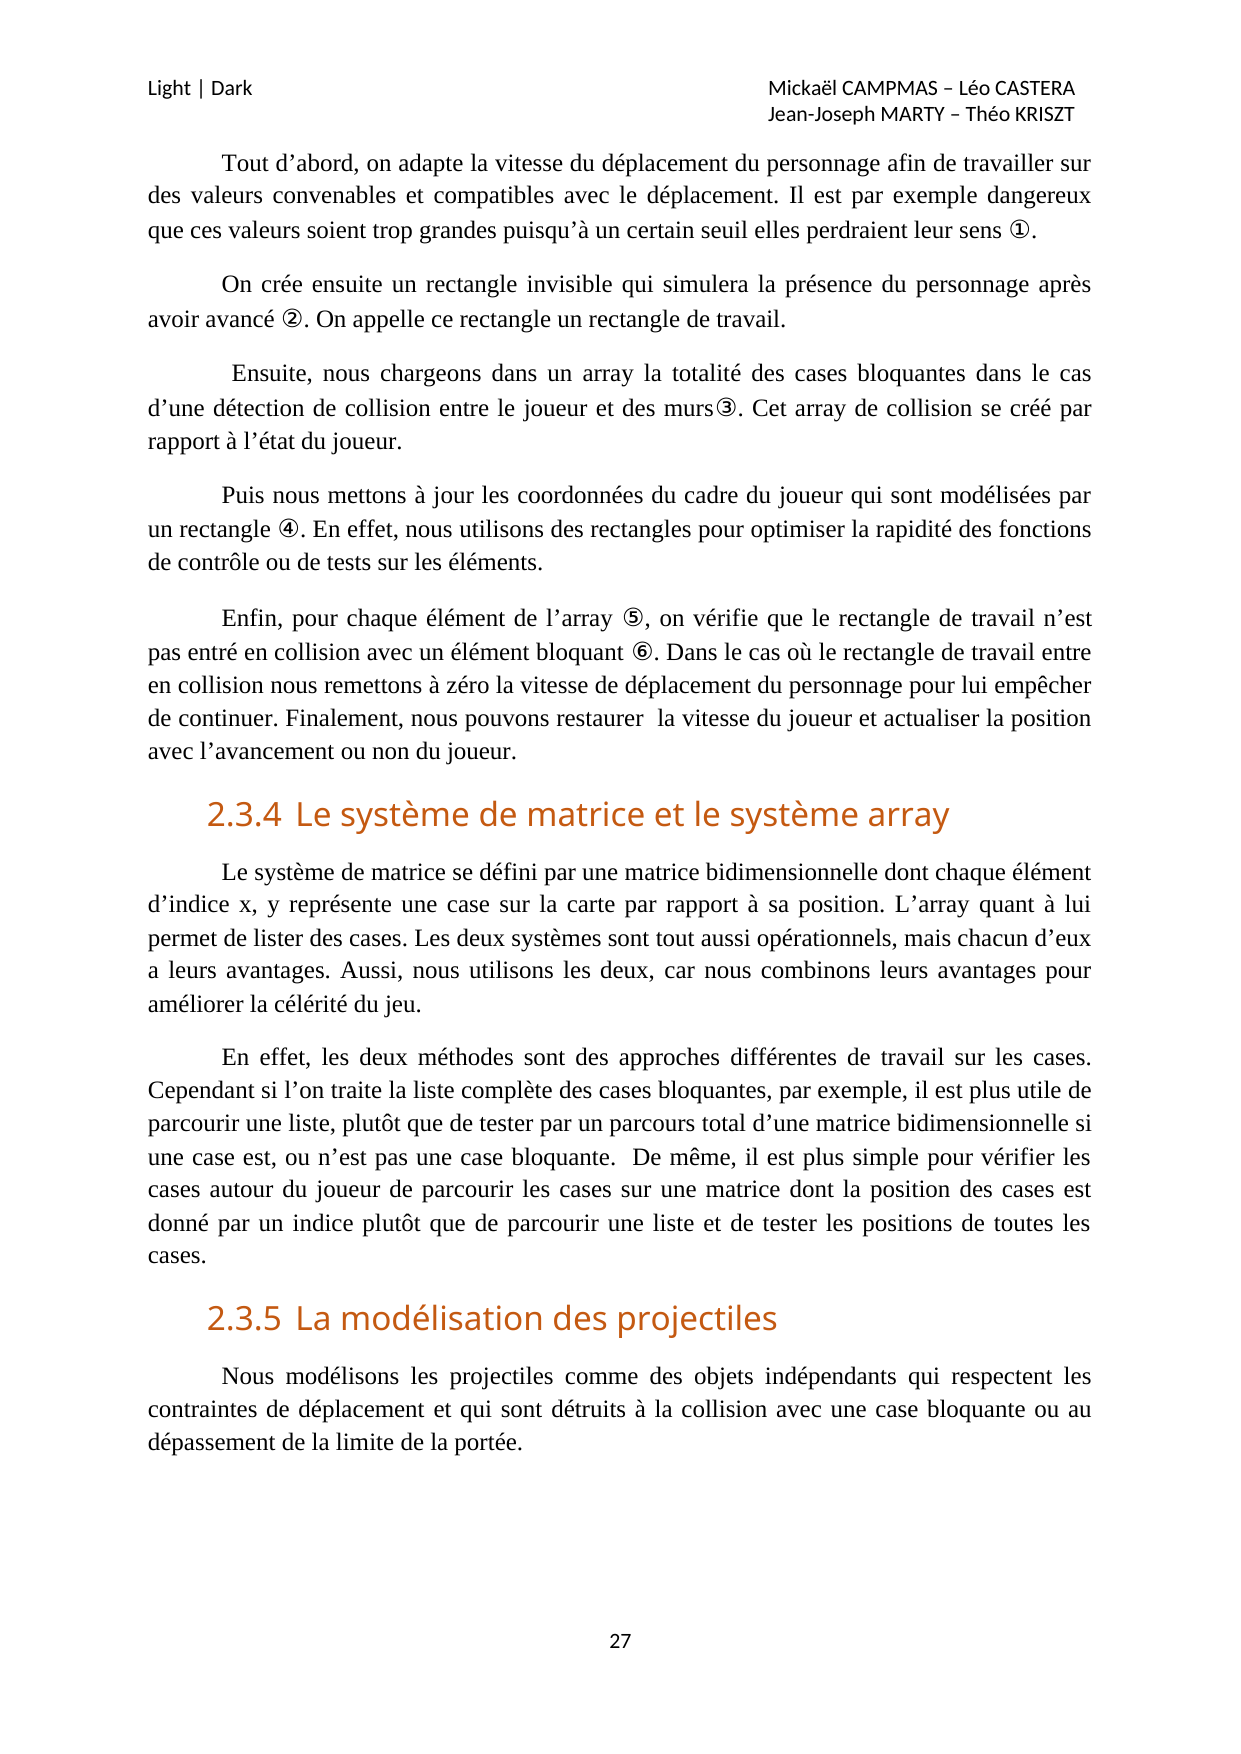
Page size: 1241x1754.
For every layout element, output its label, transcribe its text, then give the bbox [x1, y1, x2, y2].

text On crée ensuite un rectangle invisible qui simulera la présence du personnage après avoir avancé ②. On appelle ce rectangle un rectangle de travail. [148, 269, 1093, 333]
text Ensuite, nous chargeons dans un array la totalité des cases bloquantes dans le cas d’une détection de collision entre le joueur et des murs③. Cet array de collision se créé par rapport à l’état du joueur. [148, 358, 1093, 454]
text Nous modélisons les projectiles comme des objets indépendants qui respectent les contraintes de déplacement et qui sont détruits à la collision avec une case bloquante ou au dépassement de la limite de la portée. [148, 1361, 1093, 1456]
text En effet, les deux méthodes sont des approches différentes de travail sur les cases. Cependant si l’on traite la liste complète des cases bloquantes, par exemple, il est plus utile de parcourir une liste, plutôt que de tester par un parcours total d’une matrice bidimensionnelle si une case est, ou n’est pas une case bloquante. De même, il est plus simple pour vérifier les cases autour du joueur de parcourir les cases sur une matrice dont la position des cases est donné par un indice plutôt que de parcourir une liste et de tester les positions de toutes les cases. [148, 1042, 1093, 1269]
text Le système de matrice se défini par une matrice bidimensionnelle dont chaque élément d’indice x, y représente une case sur la carte par rapport à sa position. L’array quant à lui permet de lister des cases. Les deux systèmes sont tout aussi opérationnels, mais chacun d’eux a leurs avantages. Aussi, nous utilisons les deux, car nous combinons leurs avantages pour améliorer la célérité du jeu. [148, 857, 1093, 1017]
text Enfin, pour chaque élément de l’array ⑤, on vérifie que le rectangle de travail n’est pas entré en collision avec un élément bloquant ⑥. Dans le cas où le rectangle de travail entre en collision nous remettons à zéro la vitesse de déplacement du personnage pour lui empêcher de continuer. Finalement, nous pouvons restaurer la vitesse du joueur et actualiser la position avec l’avancement ou non du joueur. [148, 601, 1093, 765]
text Puis nous mettons à jour les coordonnées du cadre du joueur qui sont modélisées par un rectangle ④. En effet, nous utilisons des rectangles pour optimiser la rapidité des fonctions de contrôle ou de tests sur les éléments. [148, 480, 1093, 576]
subtitle La modélisation des projectiles [207, 1294, 1093, 1340]
text Tout d’abord, on adapte la vitesse du déplacement du personnage afin de travailler sur des valeurs convenables et compatibles avec le déplacement. Il est par exemple dangereux que ces valeurs soient trop grandes puisqu’à un certain seuil elles perdraient leur sens ①. [148, 148, 1093, 244]
subtitle Le système de matrice et le système array [207, 790, 1093, 836]
